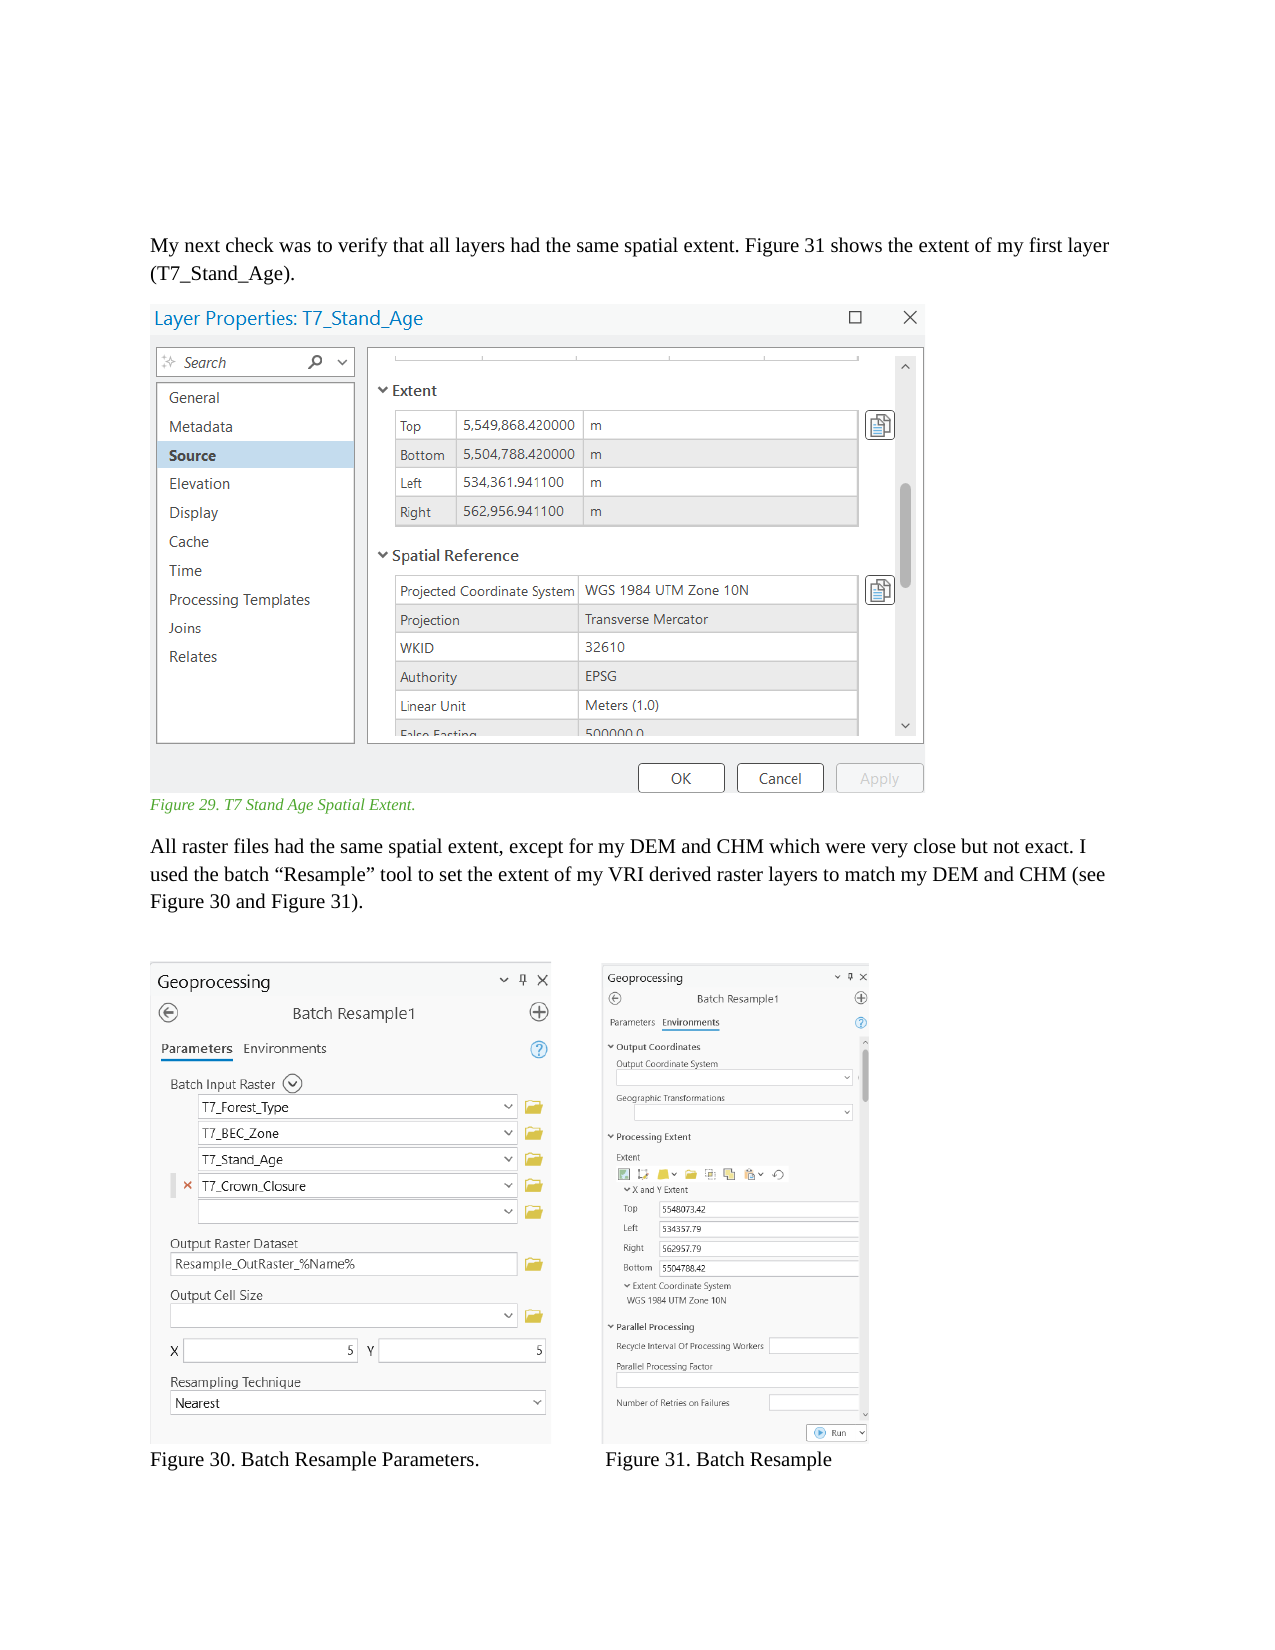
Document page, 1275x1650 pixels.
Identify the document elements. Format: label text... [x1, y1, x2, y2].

picture [150, 304, 926, 793]
picture [150, 961, 552, 1444]
text My next check was to verify that all layers had the same spatial extent. Figure 31 shows the extent of my first layer (T7_Stand_Age). [150, 233, 1125, 284]
text All raster files had the same spatial extent, except for my DEM and CHM which were very close but not exact. I used the batch “Resample” tool to set the extent of my VRI derived raster layers to match my DEM and CHM (see Figure 30 and Figure 31). [150, 834, 1125, 941]
